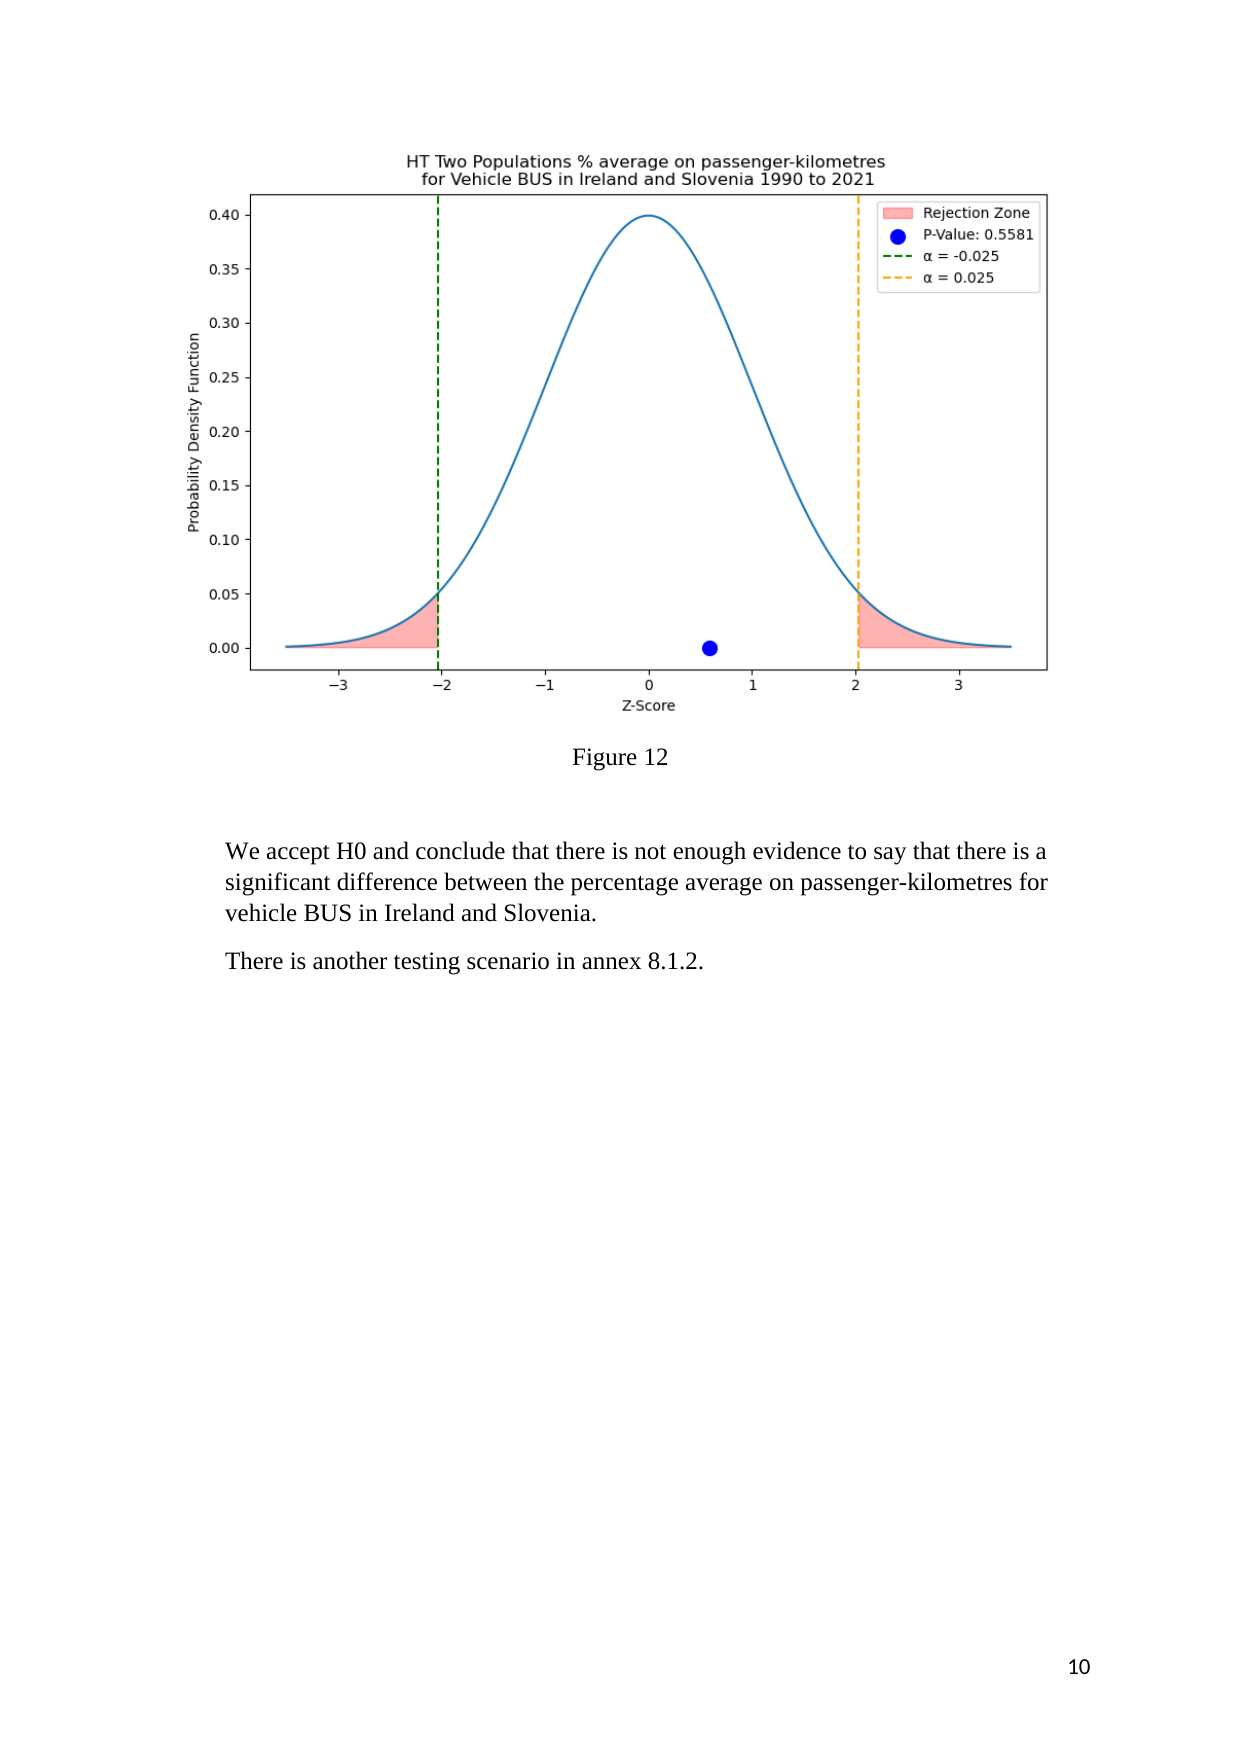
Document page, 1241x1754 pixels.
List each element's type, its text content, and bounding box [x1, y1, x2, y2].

text We accept H0 and conclude that there is not enough evidence to say that there is a significant difference between the percentage average on passenger-kilometres for vehicle BUS in Ireland and Slovenia. [225, 836, 1090, 927]
text There is another testing scenario in annex 8.1.2. [225, 946, 1090, 975]
text Figure 12 [150, 742, 1090, 771]
picture [178, 150, 1063, 723]
